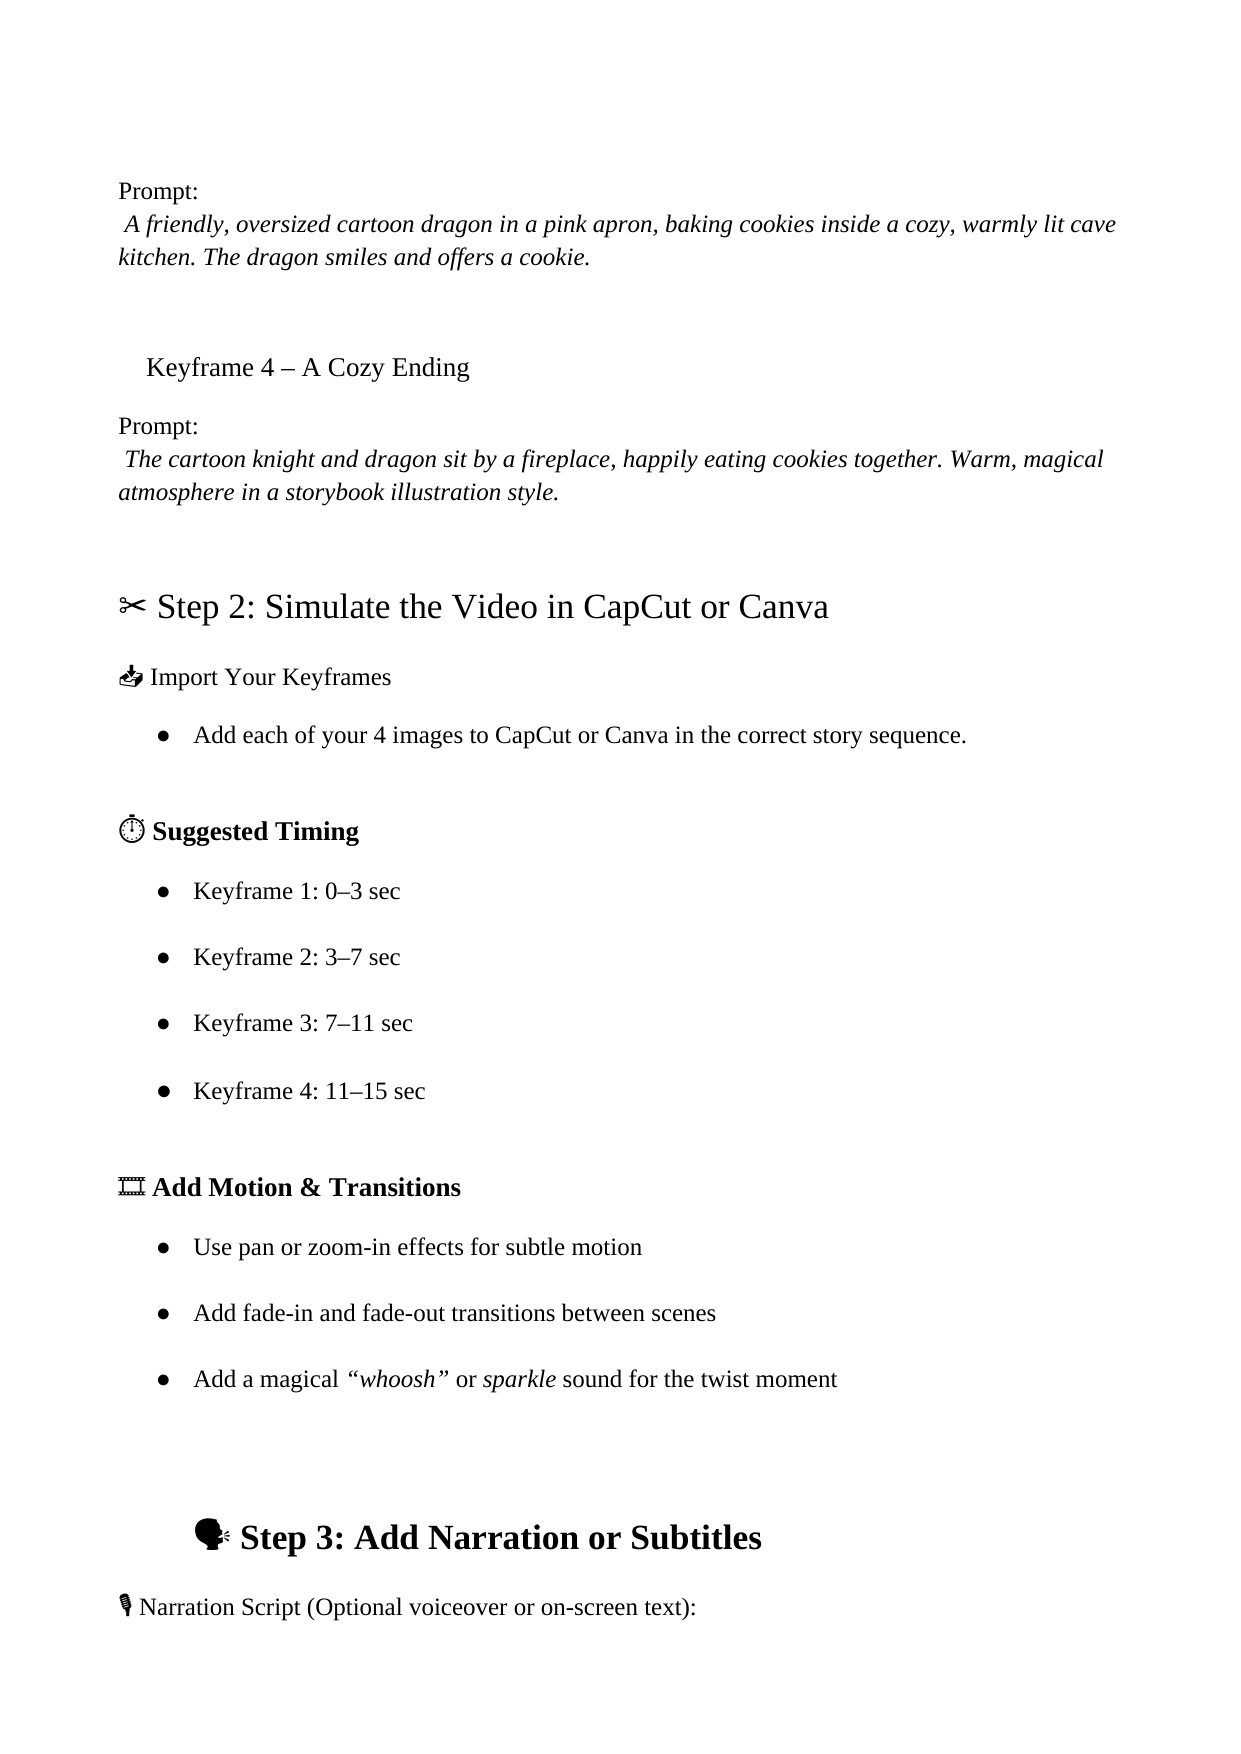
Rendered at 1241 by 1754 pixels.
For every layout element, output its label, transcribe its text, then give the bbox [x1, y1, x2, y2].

subtitle 📥 Import Your Keyframes [118, 662, 1122, 691]
list Keyframe 2: 3–7 sec [156, 942, 1122, 1004]
subtitle 🎞️ Add Motion & Transitions [118, 1172, 1122, 1203]
list Add a magical “whoosh” or sparkle sound for the twist moment [156, 1364, 1122, 1426]
list Use pan or zoom-in effects for subtle motion [156, 1232, 1122, 1294]
text 🗣️ Step 3: Add Narration or Subtitles [193, 1516, 1122, 1557]
list Keyframe 1: 0–3 sec [156, 876, 1122, 938]
subtitle 🎙️ Narration Script (Optional voiceover or on-screen text): [118, 1592, 1122, 1621]
text ✂️ Step 2: Simulate the Video in CapCut or Canva [118, 586, 1122, 627]
list Add each of your 4 images to CapCut or Canva in the correct story sequence. [156, 720, 1122, 782]
subtitle ⏱️ Suggested Timing [118, 815, 1122, 846]
list Add fade-in and fade-out transitions between scenes [156, 1298, 1122, 1360]
text Prompt: The cartoon knight and dragon sit by a fireplace, happily eating cookies together. Warm, magical atmosphere in a storybook illustration style. [118, 411, 1122, 506]
list Keyframe 3: 7–11 sec [156, 1008, 1122, 1070]
text Prompt: A friendly, oversized cartoon dragon in a pink apron, baking cookies inside a cozy, warmly lit cave kitchen. The dragon smiles and offers a cookie. [118, 176, 1122, 271]
text ✅ Keyframe 4 – A Cozy Ending [118, 351, 1122, 382]
list Keyframe 4: 11–15 sec [156, 1074, 1122, 1138]
